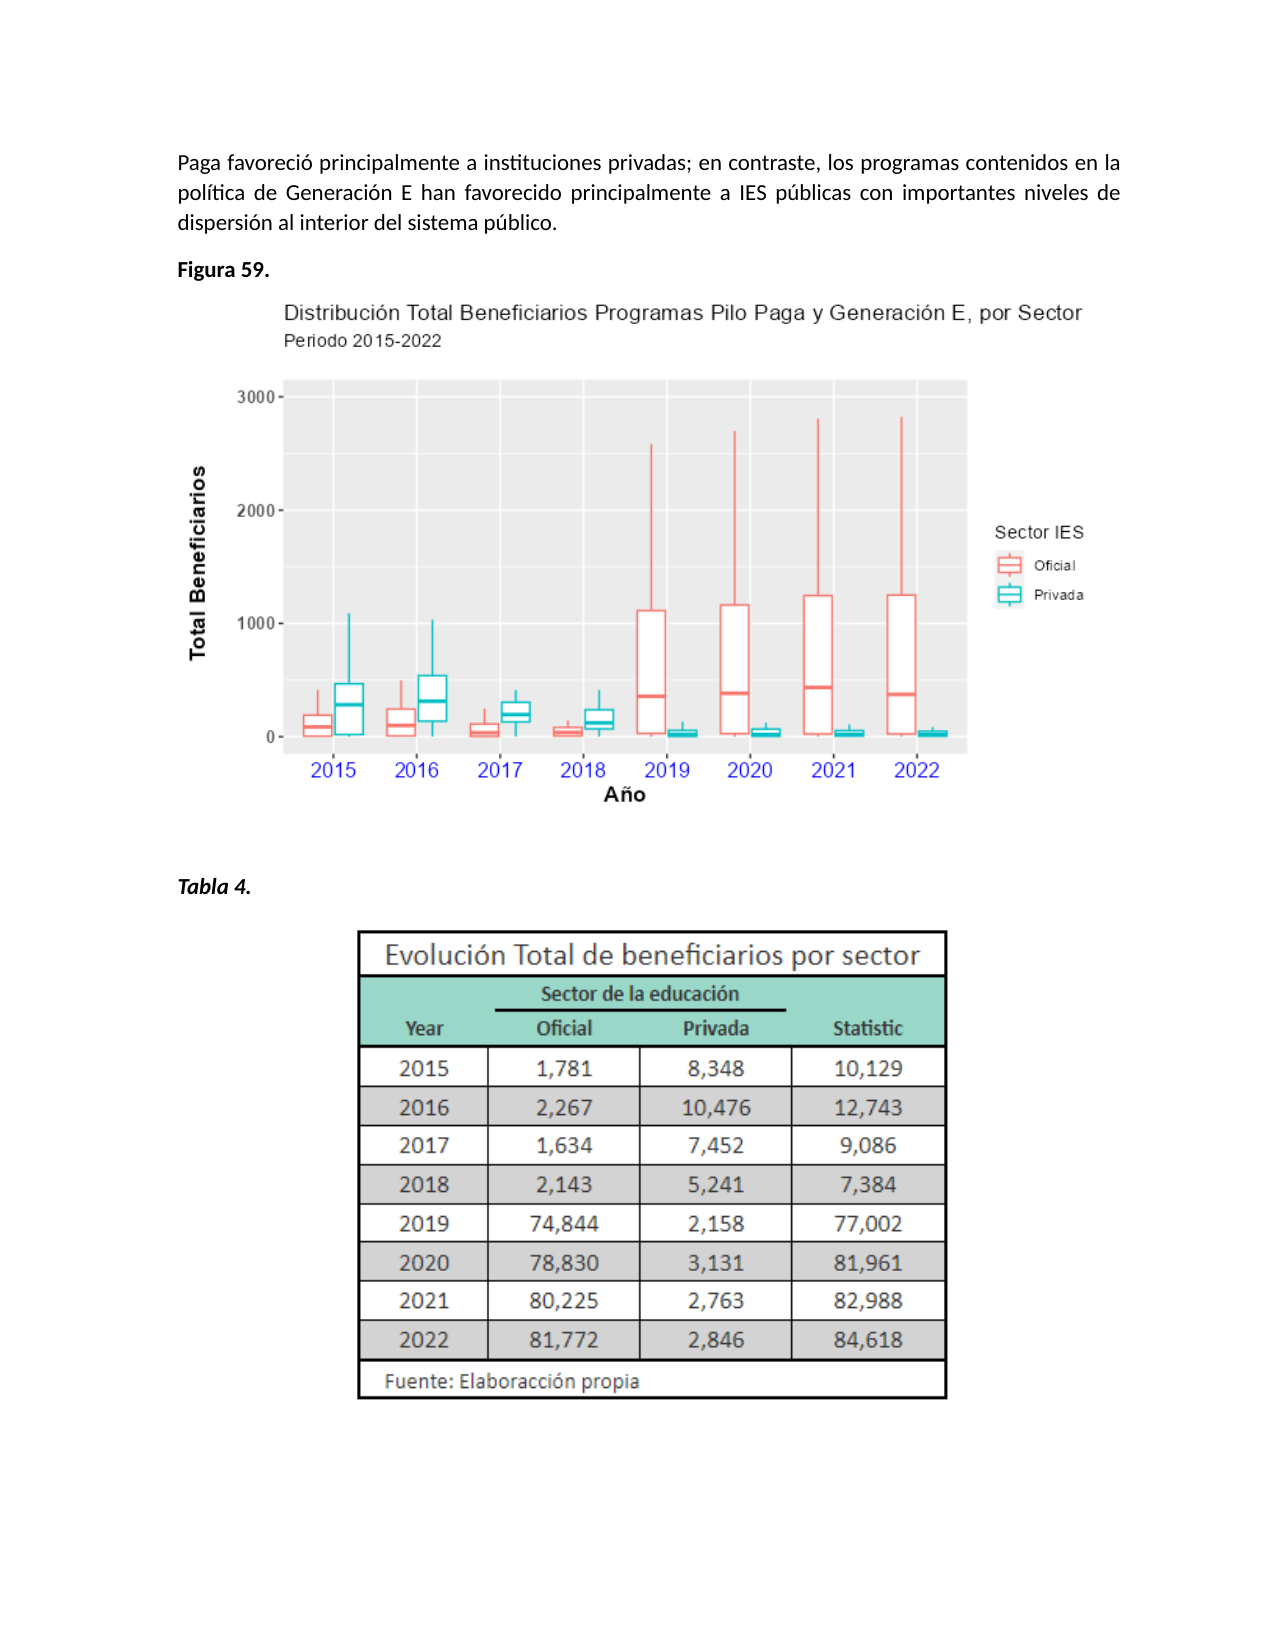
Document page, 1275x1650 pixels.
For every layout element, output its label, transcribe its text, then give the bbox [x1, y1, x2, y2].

text Figura 59. [177, 255, 1122, 283]
picture [177, 301, 1098, 807]
picture [320, 919, 979, 1409]
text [177, 148, 1122, 236]
text Tabla 4. [177, 872, 1122, 900]
